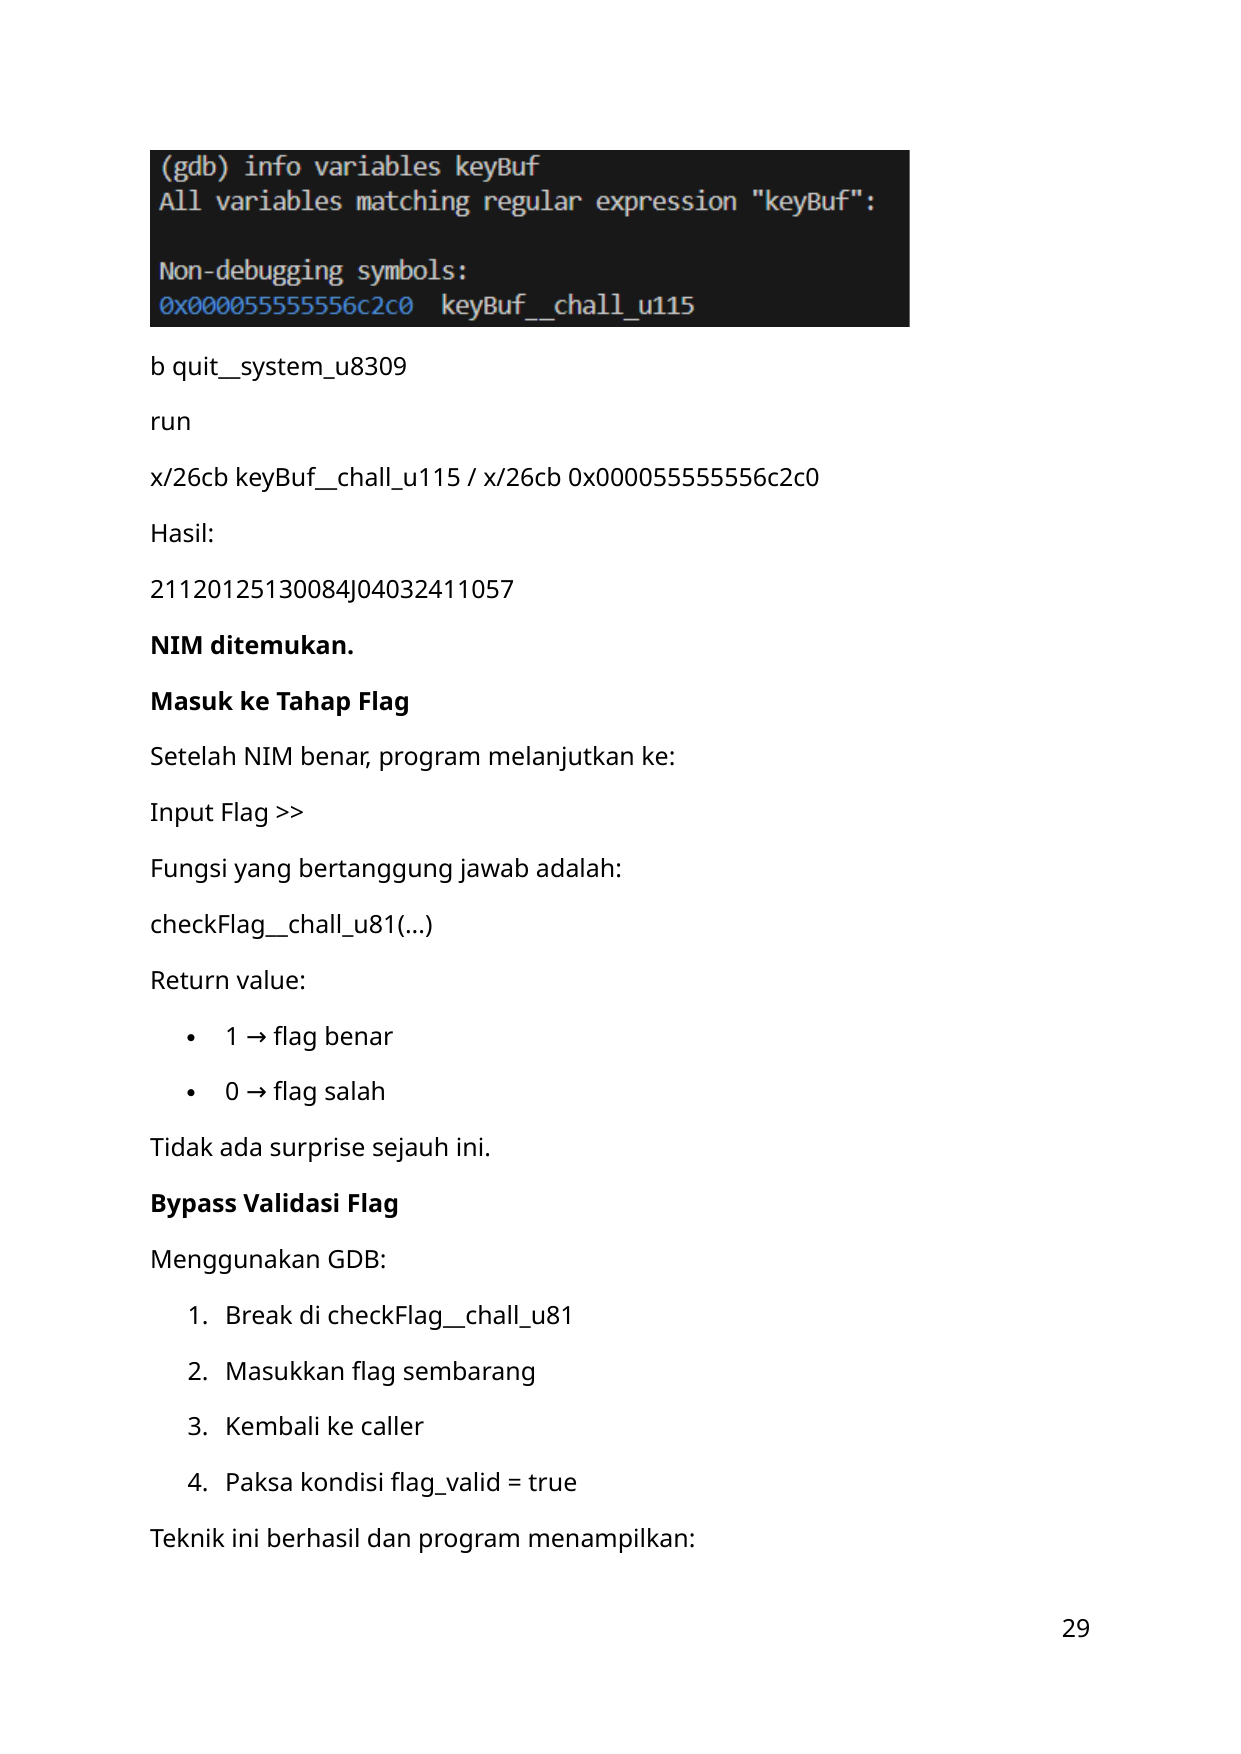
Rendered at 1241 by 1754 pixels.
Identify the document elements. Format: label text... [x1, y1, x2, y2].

text checkFlag__chall_u81(...) [150, 906, 1090, 941]
text x/26cb keyBuf__chall_u115 / x/26cb 0x000055555556c2c0 [150, 460, 1090, 494]
list Break di checkFlag__chall_u81 [187, 1297, 1090, 1331]
text Teknik ini berhasil dan program menampilkan: [150, 1521, 1090, 1555]
picture [150, 150, 910, 327]
text Input Flag >> [150, 795, 1090, 829]
text Hasil: [150, 516, 1090, 550]
list Masukkan flag sembarang [187, 1353, 1090, 1387]
list 1 → flag benar [187, 1018, 1090, 1052]
text 21120125130084J04032411057 [150, 571, 1090, 606]
list Kembali ke caller [187, 1409, 1090, 1443]
text Setelah NIM benar, program melanjutkan ke: [150, 739, 1090, 773]
text Masuk ke Tahap Flag [150, 683, 1090, 717]
text Fungsi yang bertanggung jawab adalah: [150, 851, 1090, 885]
text NIM ditemukan. [150, 627, 1090, 661]
text Menggunakan GDB: [150, 1241, 1090, 1276]
text Return value: [150, 962, 1090, 996]
text run [150, 404, 1090, 438]
text b quit__system_u8309 [150, 348, 1090, 382]
list Paksa kondisi flag_valid = true [187, 1465, 1090, 1499]
text Tidak ada surprise sejauh ini. [150, 1130, 1090, 1164]
list 0 → flag salah [187, 1074, 1090, 1108]
text Bypass Validasi Flag [150, 1186, 1090, 1220]
